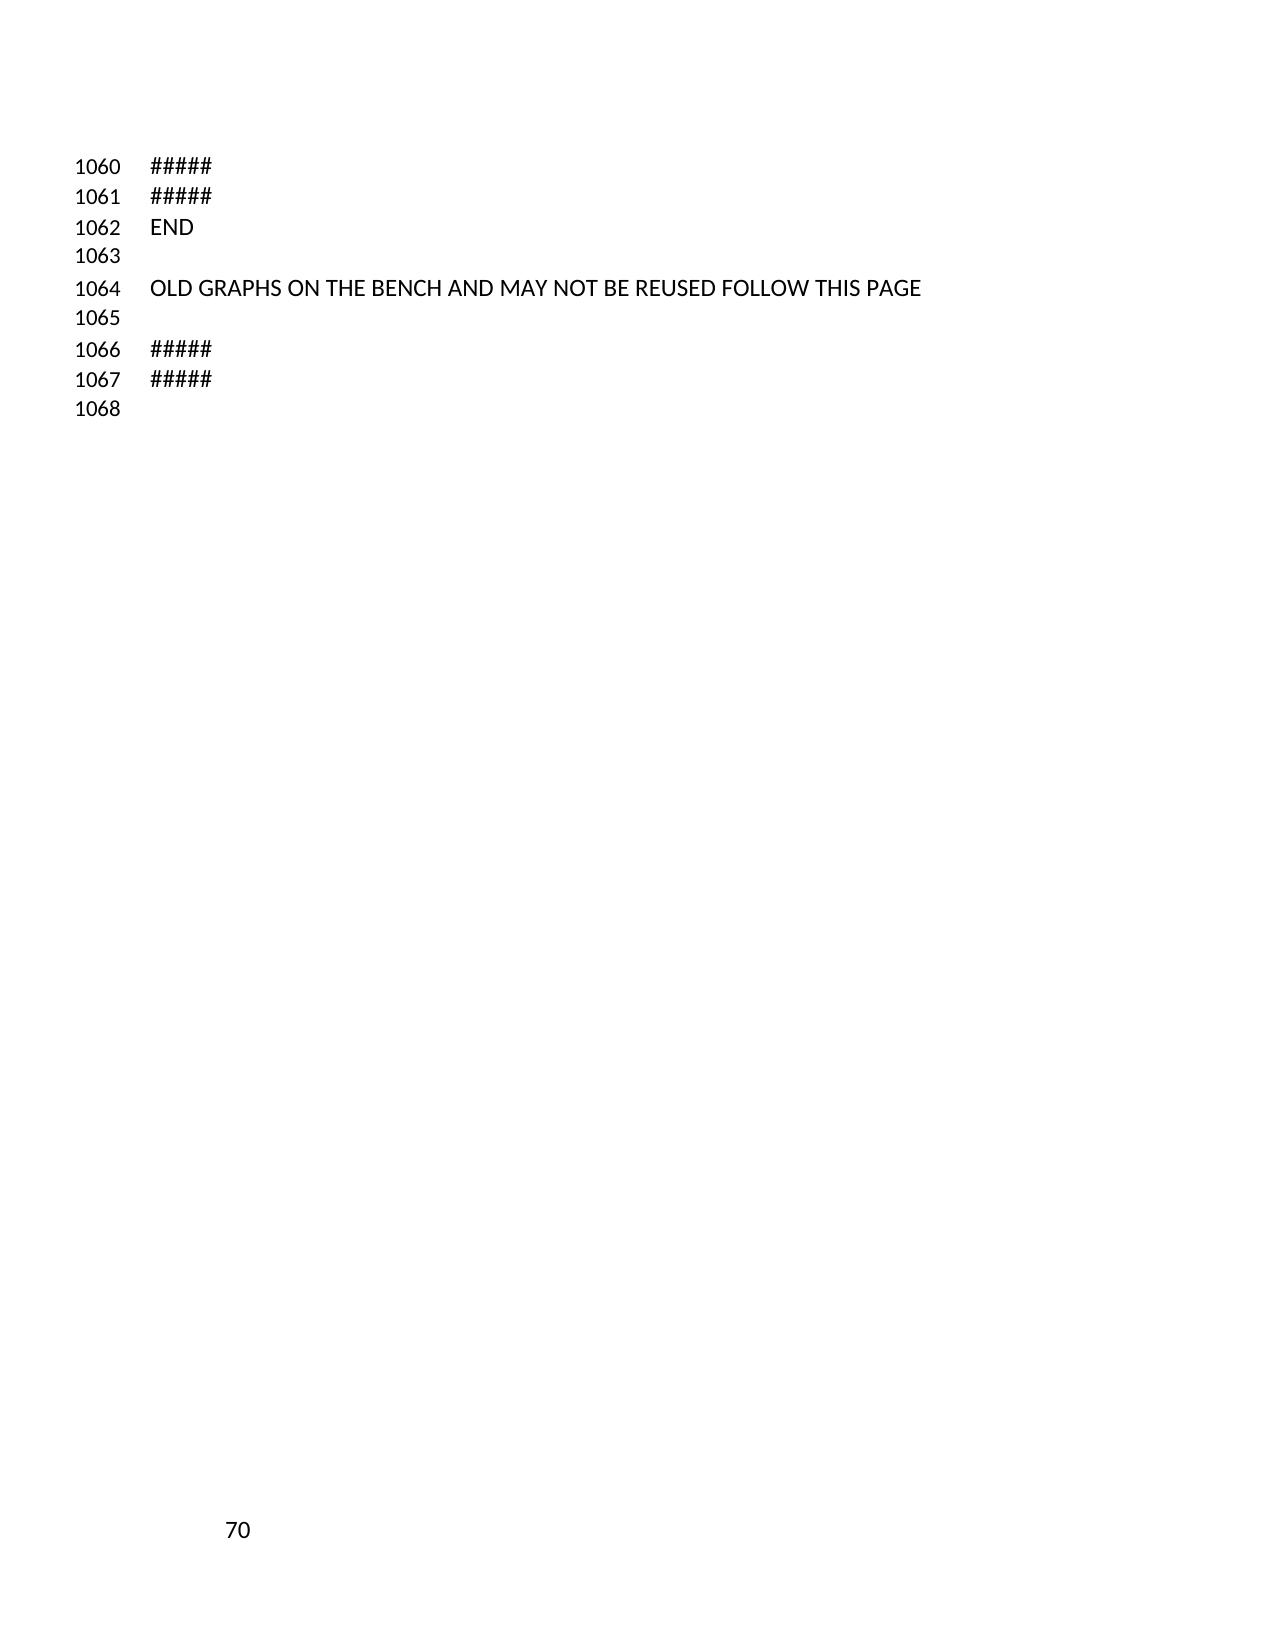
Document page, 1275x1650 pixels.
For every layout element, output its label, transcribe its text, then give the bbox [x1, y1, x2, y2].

text END [150, 211, 1125, 242]
text ##### [150, 364, 1125, 394]
text ##### [150, 150, 1125, 181]
text ##### [150, 333, 1125, 364]
text ##### [150, 181, 1125, 211]
text OLD GRAPHS ON THE BENCH AND MAY NOT BE REUSED FOLLOW THIS PAGE [150, 272, 1125, 303]
